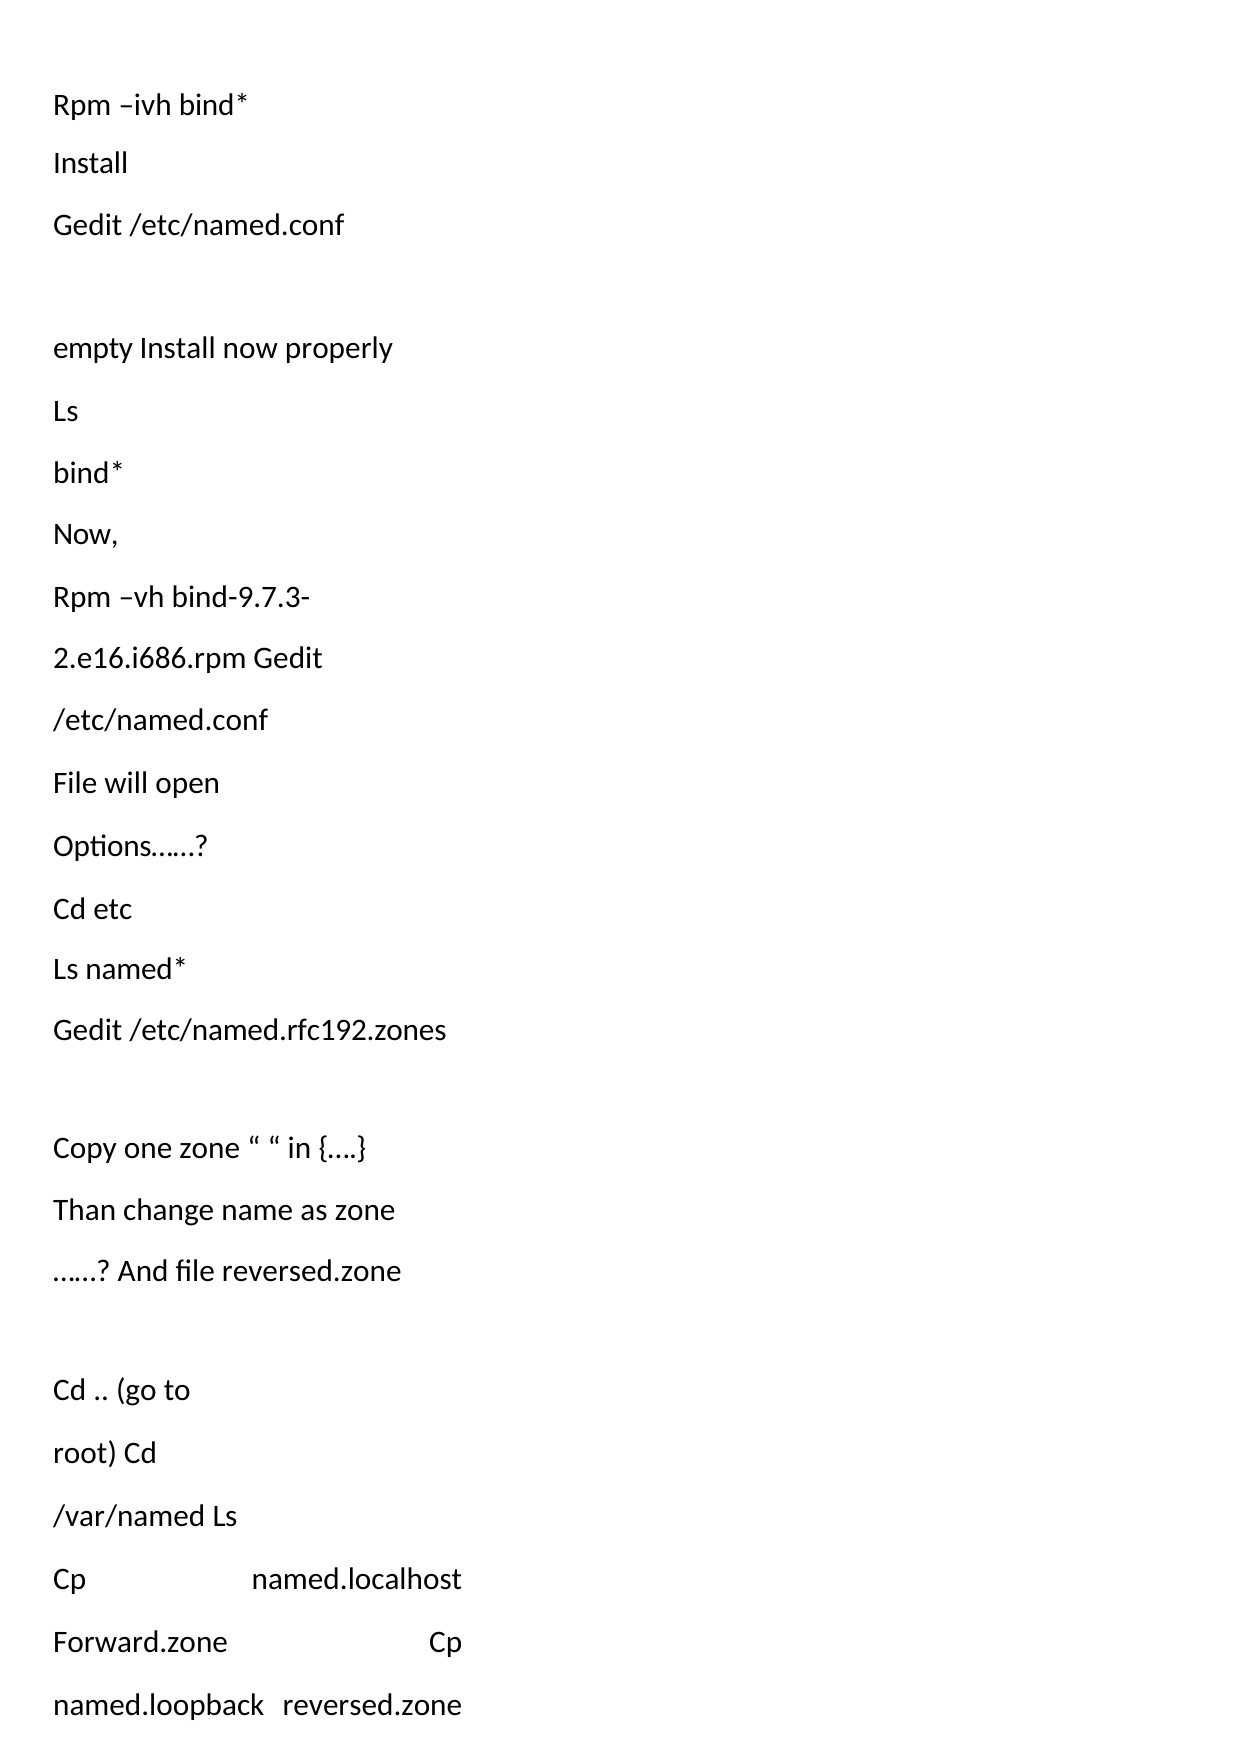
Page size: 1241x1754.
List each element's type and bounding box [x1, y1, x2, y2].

table_header [44, 90, 993, 1725]
